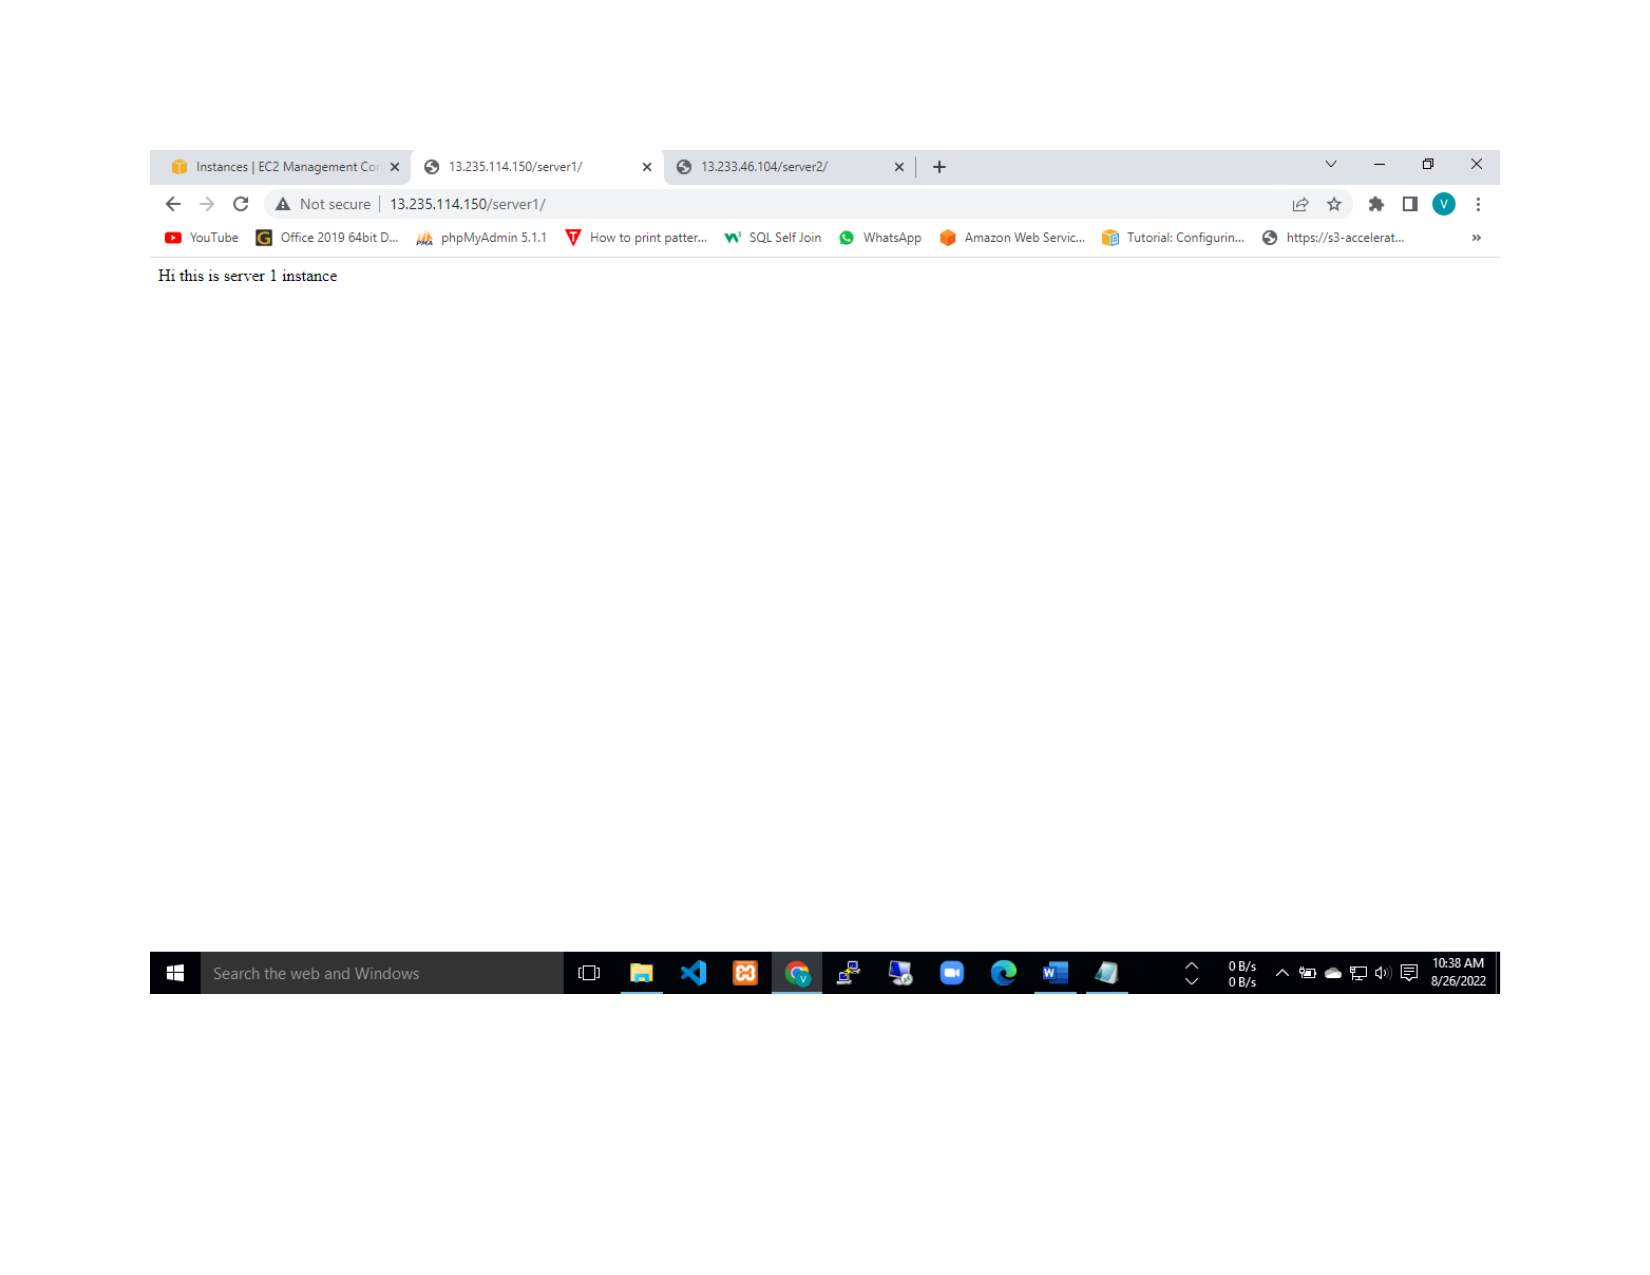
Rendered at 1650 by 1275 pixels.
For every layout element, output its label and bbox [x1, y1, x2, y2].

picture [150, 150, 1500, 994]
